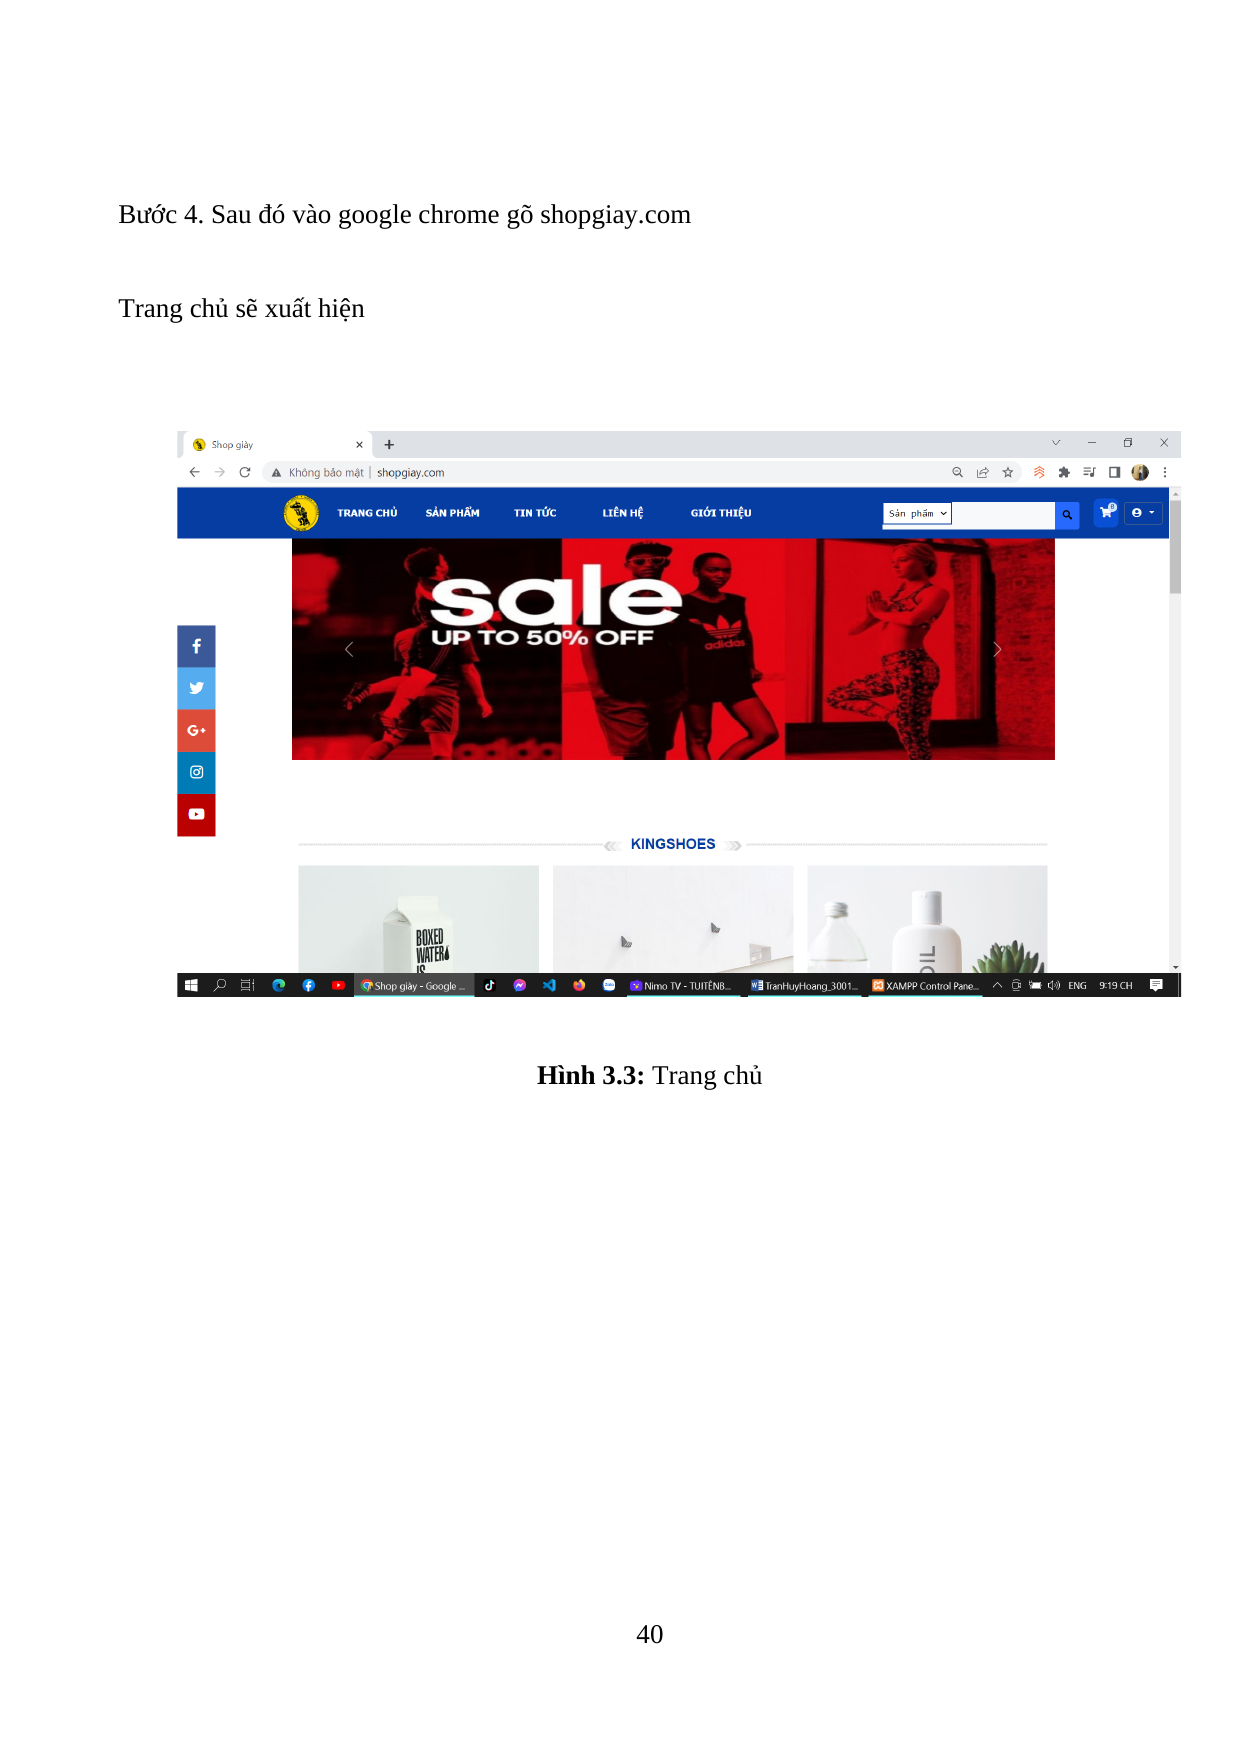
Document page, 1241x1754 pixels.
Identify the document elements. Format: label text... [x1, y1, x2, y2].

text Bước 4. Sau đó vào google chrome gõ shopgiay.com [118, 198, 1122, 229]
text Trang chủ sẽ xuất hiện [118, 292, 1122, 323]
text Hình 3.3: Trang chủ [118, 1059, 1122, 1090]
picture [177, 431, 1182, 997]
